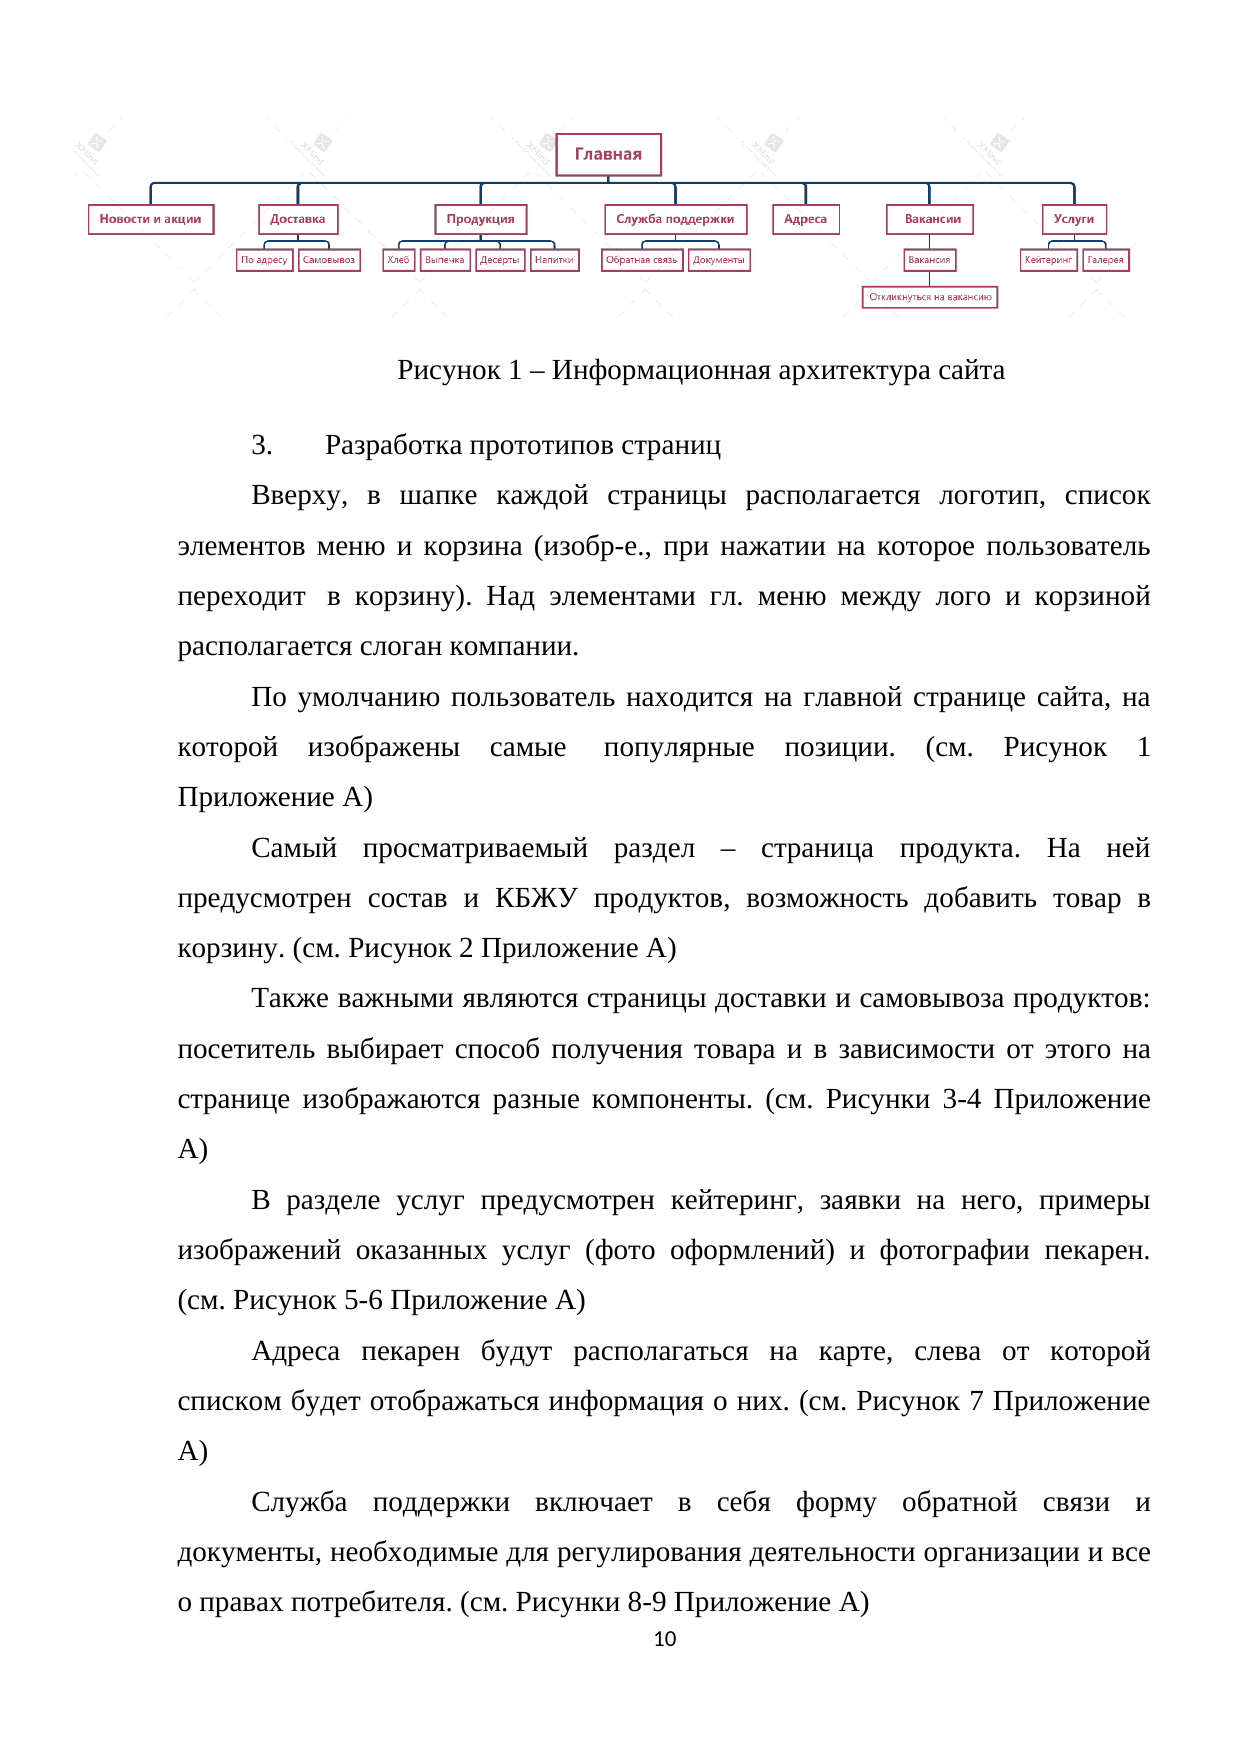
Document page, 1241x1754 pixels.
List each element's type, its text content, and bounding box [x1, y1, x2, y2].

text Служба поддержки включает в себя форму обратной связи и документы, необходимые для регулирования деятельности организации и все о правах потребителя. (см. Рисунки 8-9 Приложение А) [177, 1484, 1152, 1618]
picture [73, 118, 1143, 322]
text По умолчанию пользователь находится на главной странице сайта, на которой изображены самые популярные позиции. (см. Рисунок 1 Приложение А) [177, 679, 1152, 813]
text В разделе услуг предусмотрен кейтеринг, заявки на него, примеры изображений оказанных услуг (фото оформлений) и фотографии пекарен. (см. Рисунок 5-6 Приложение А) [177, 1182, 1152, 1316]
text Также важными являются страницы доставки и самовывоза продуктов: посетитель выбирает способ получения товара и в зависимости от этого на странице изображаются разные компоненты. (см. Рисунки 3-4 Приложение А) [177, 981, 1152, 1165]
text Рисунок 1 – Информационная архитектура сайта [177, 352, 1152, 385]
text Адреса пекарен будут располагаться на карте, слева от которой списком будет отображаться информация о них. (см. Рисунок 7 Приложение А) [177, 1333, 1152, 1467]
subtitle Разработка прототипов страниц [177, 427, 1152, 461]
text Самый просматриваемый раздел – страница продукта. На ней предусмотрен состав и КБЖУ продуктов, возможность добавить товар в корзину. (см. Рисунок 2 Приложение А) [177, 830, 1152, 964]
text Вверху, в шапке каждой страницы располагается логотип, список элементов меню и корзина (изобр-е., при нажатии на которое пользователь переходит в корзину). Над элементами гл. меню между лого и корзиной располагается слоган компании. [177, 477, 1152, 662]
